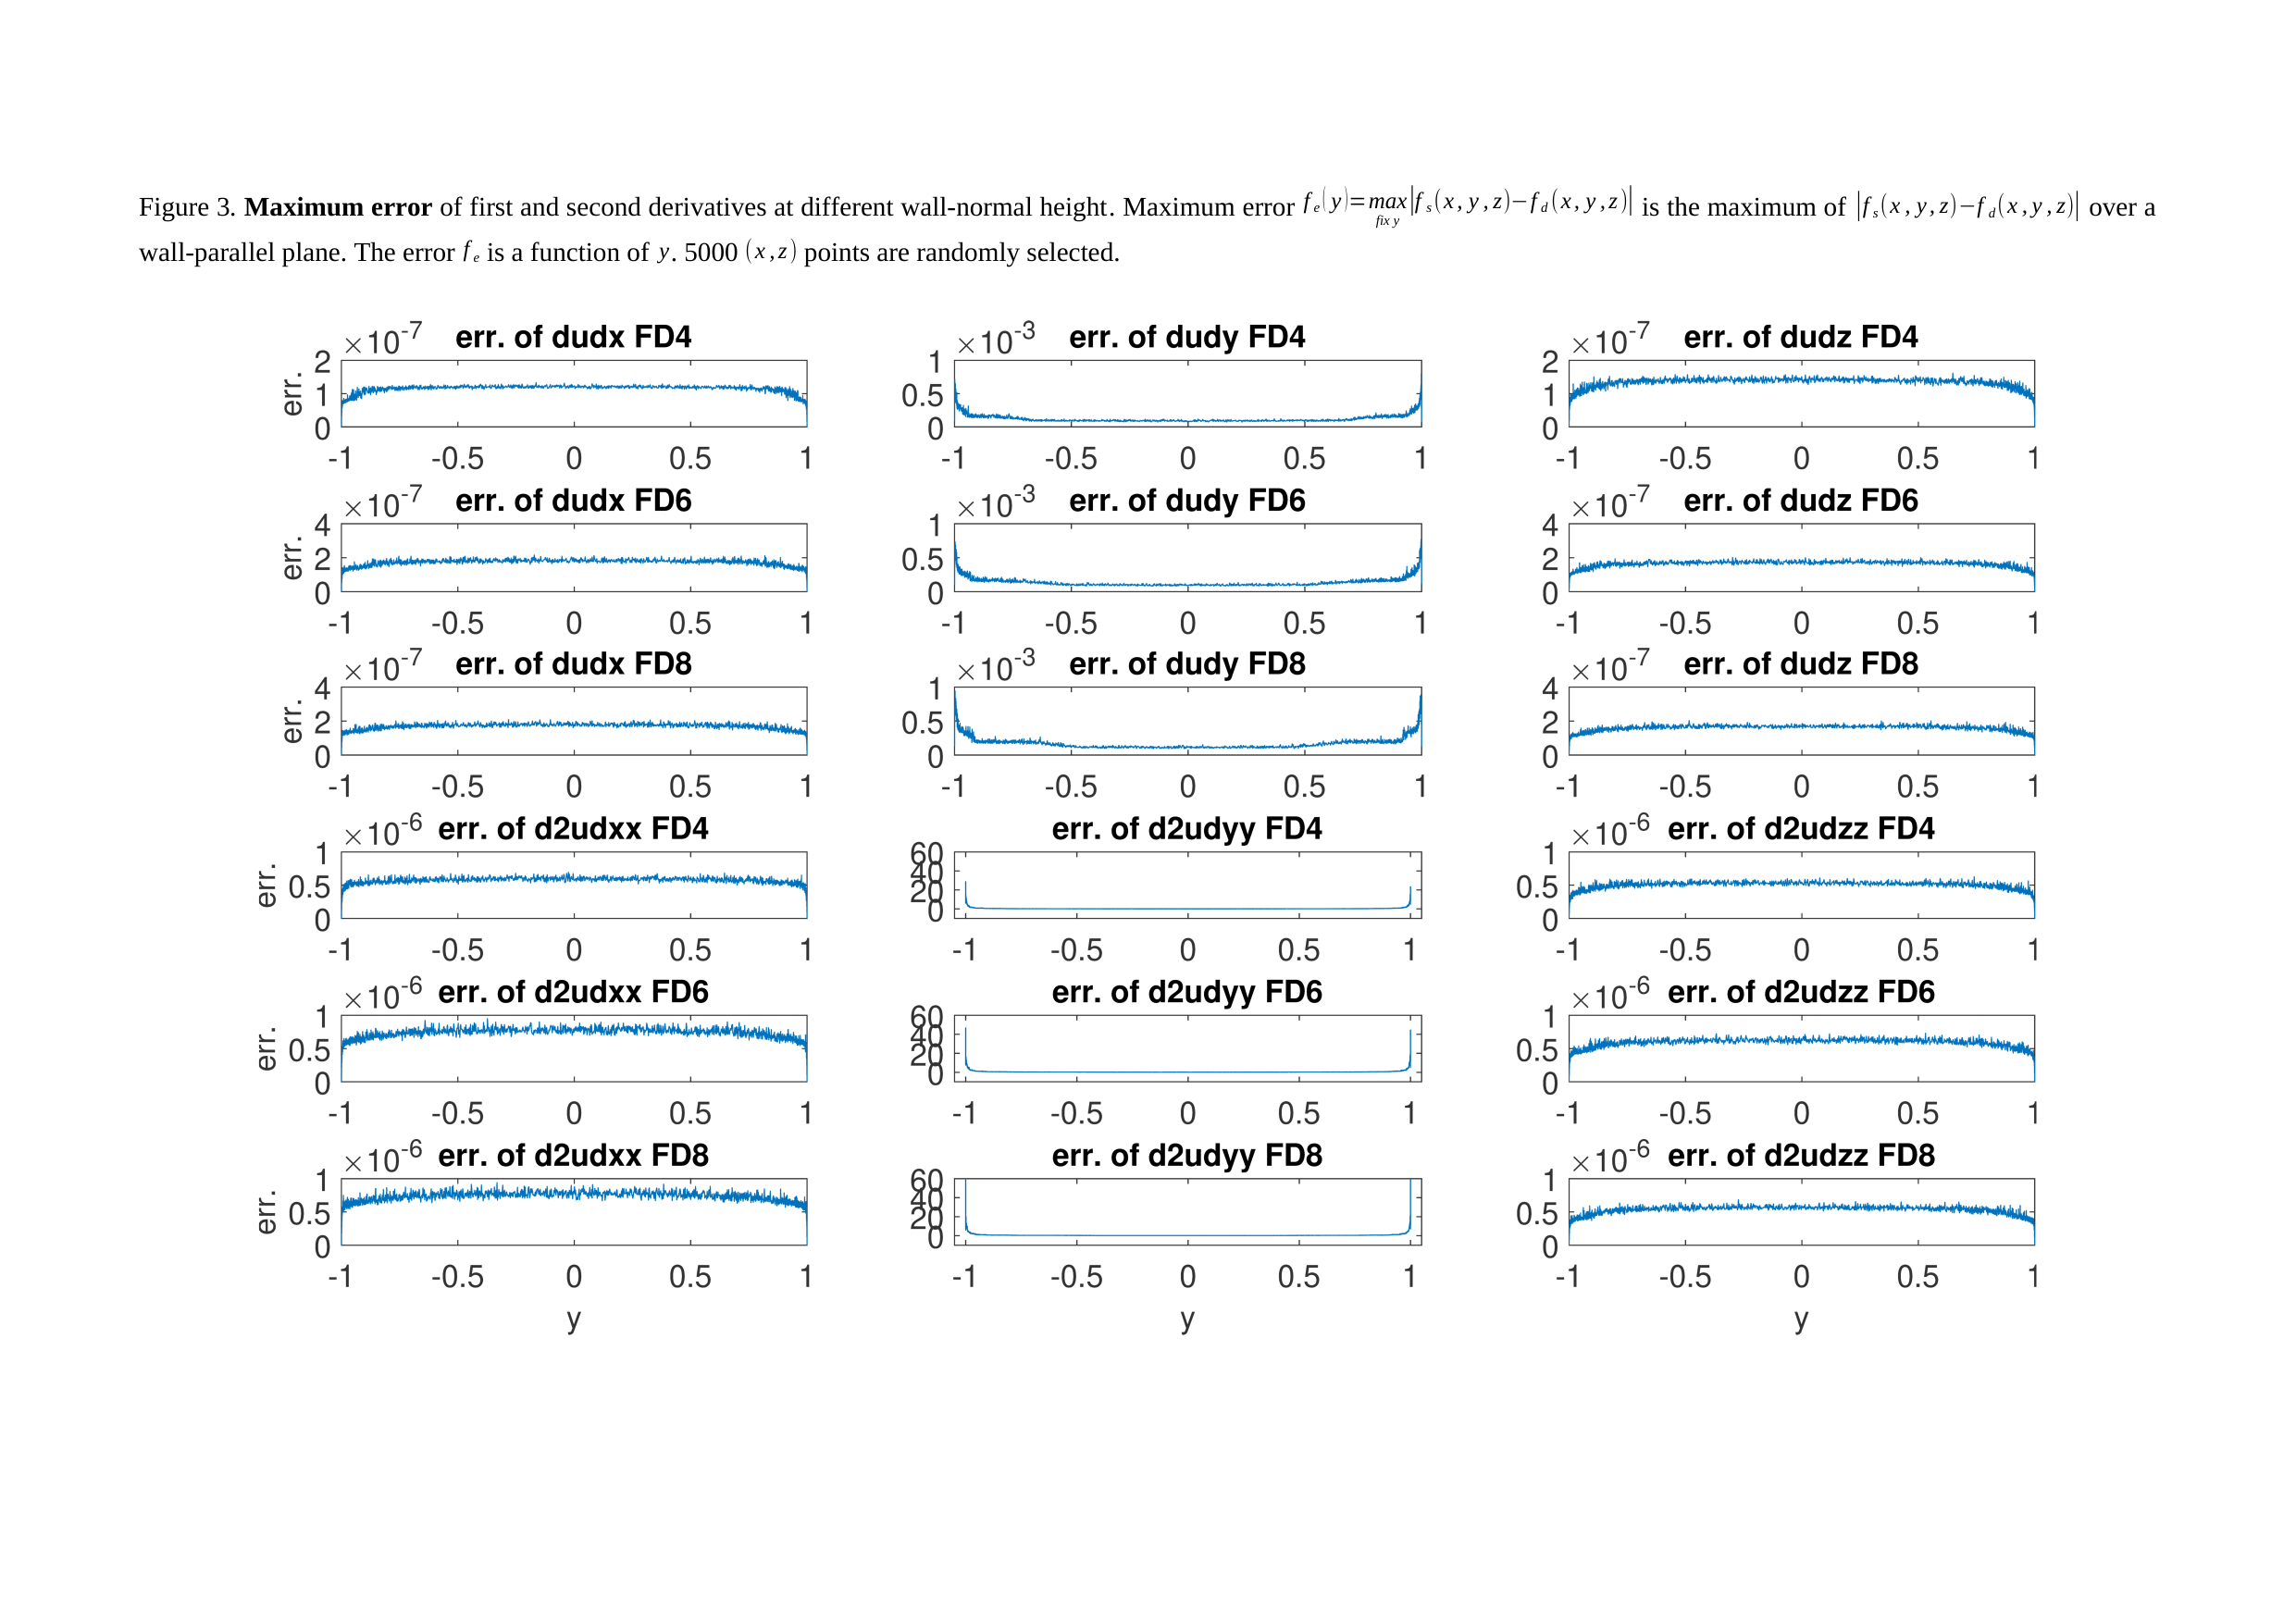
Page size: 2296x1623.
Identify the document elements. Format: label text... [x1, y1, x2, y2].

picture [258, 320, 2037, 1335]
text Figure 3. Maximum error of first and second derivatives at different wall-normal height. Maximum error is the maximum of over a wall-parallel plane. The error is a function of . 5000 points are randomly selected. [139, 185, 2156, 266]
